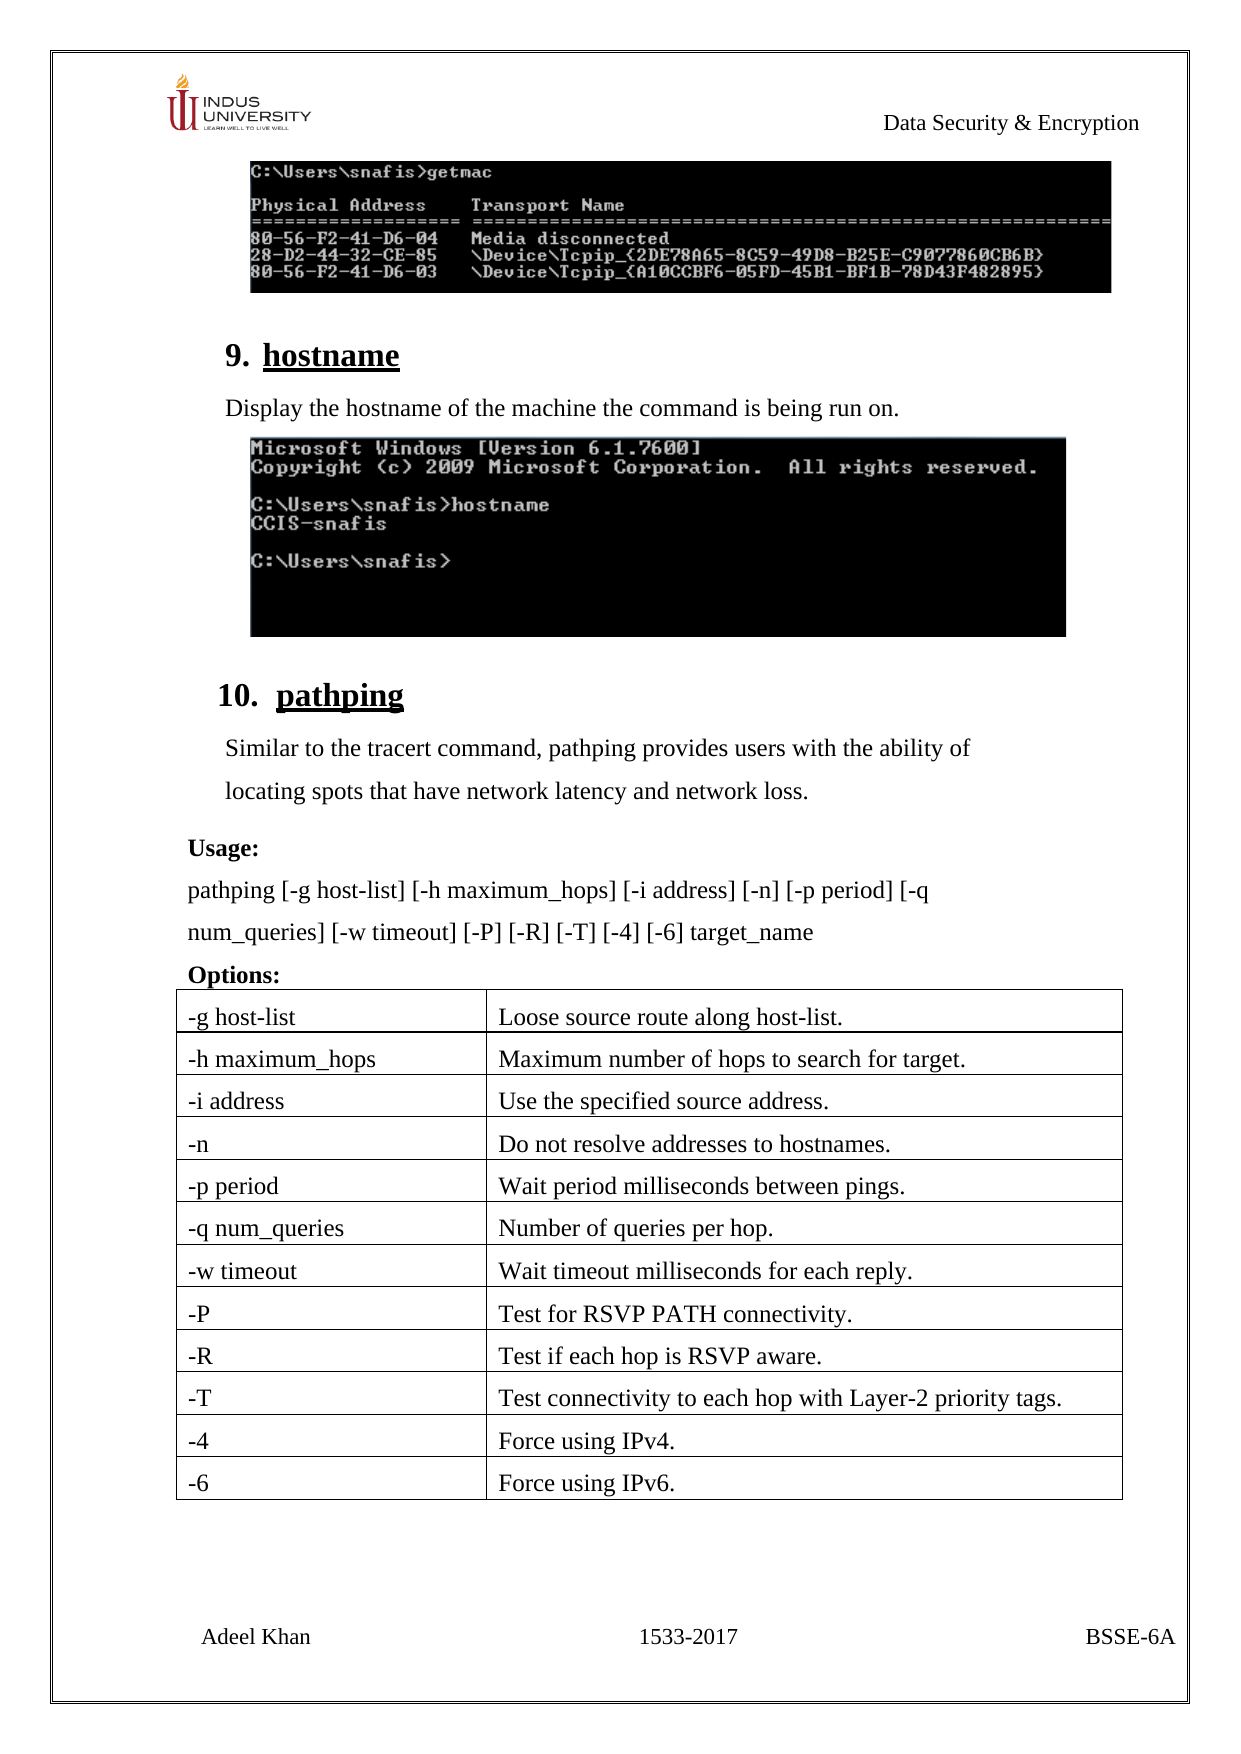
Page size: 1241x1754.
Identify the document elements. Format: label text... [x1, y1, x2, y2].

table_header Loose source route along host-list. [487, 990, 1122, 1031]
table_cell -q num_queries [177, 1202, 486, 1243]
picture [250, 436, 1067, 637]
table_cell Test for RSVP PATH connectivity. [487, 1287, 1122, 1328]
picture [164, 73, 317, 131]
table_cell Wait period milliseconds between pings. [487, 1160, 1122, 1201]
subtitle pathping [217, 675, 1176, 714]
table_cell Number of queries per hop. [487, 1202, 1122, 1243]
table_cell -h maximum_hops [177, 1033, 486, 1074]
table_cell -p period [177, 1160, 486, 1201]
table_cell -w timeout [177, 1245, 486, 1286]
table_cell -6 [177, 1457, 486, 1498]
table_cell Force using IPv6. [487, 1457, 1122, 1498]
table_cell Maximum number of hops to search for target. [487, 1033, 1122, 1074]
table_cell -R [177, 1330, 486, 1371]
table_header -g host-list [177, 990, 486, 1031]
table_cell -4 [177, 1415, 486, 1456]
table_cell Test connectivity to each hop with Layer-2 priority tags. [487, 1372, 1122, 1413]
text Similar to the tracert command, pathping provides users with the ability of locating spots that have network latency and network loss. [225, 733, 972, 804]
picture [250, 161, 1112, 293]
table_cell Test if each hop is RSVP aware. [487, 1330, 1122, 1371]
subtitle Options: [187, 960, 1176, 988]
table_cell Do not resolve addresses to hostnames. [487, 1117, 1122, 1159]
text pathping [-g host-list] [-h maximum_hops] [-i address] [-n] [-p period] [-q num_queries] [-w timeout] [-P] [-R] [-T] [-4] [-6] target_name [187, 875, 931, 946]
table_cell -T [177, 1372, 486, 1413]
subtitle Usage: [187, 833, 1176, 862]
text Display the hostname of the machine the command is being run on. [225, 393, 1176, 421]
table_cell Wait timeout milliseconds for each reply. [487, 1245, 1122, 1286]
list hostname [225, 335, 1176, 374]
table_cell -P [177, 1287, 486, 1328]
table_cell -i address [177, 1075, 486, 1116]
table_cell Force using IPv4. [487, 1415, 1122, 1456]
table_cell Use the specified source address. [487, 1075, 1122, 1116]
table_cell -n [177, 1117, 486, 1159]
